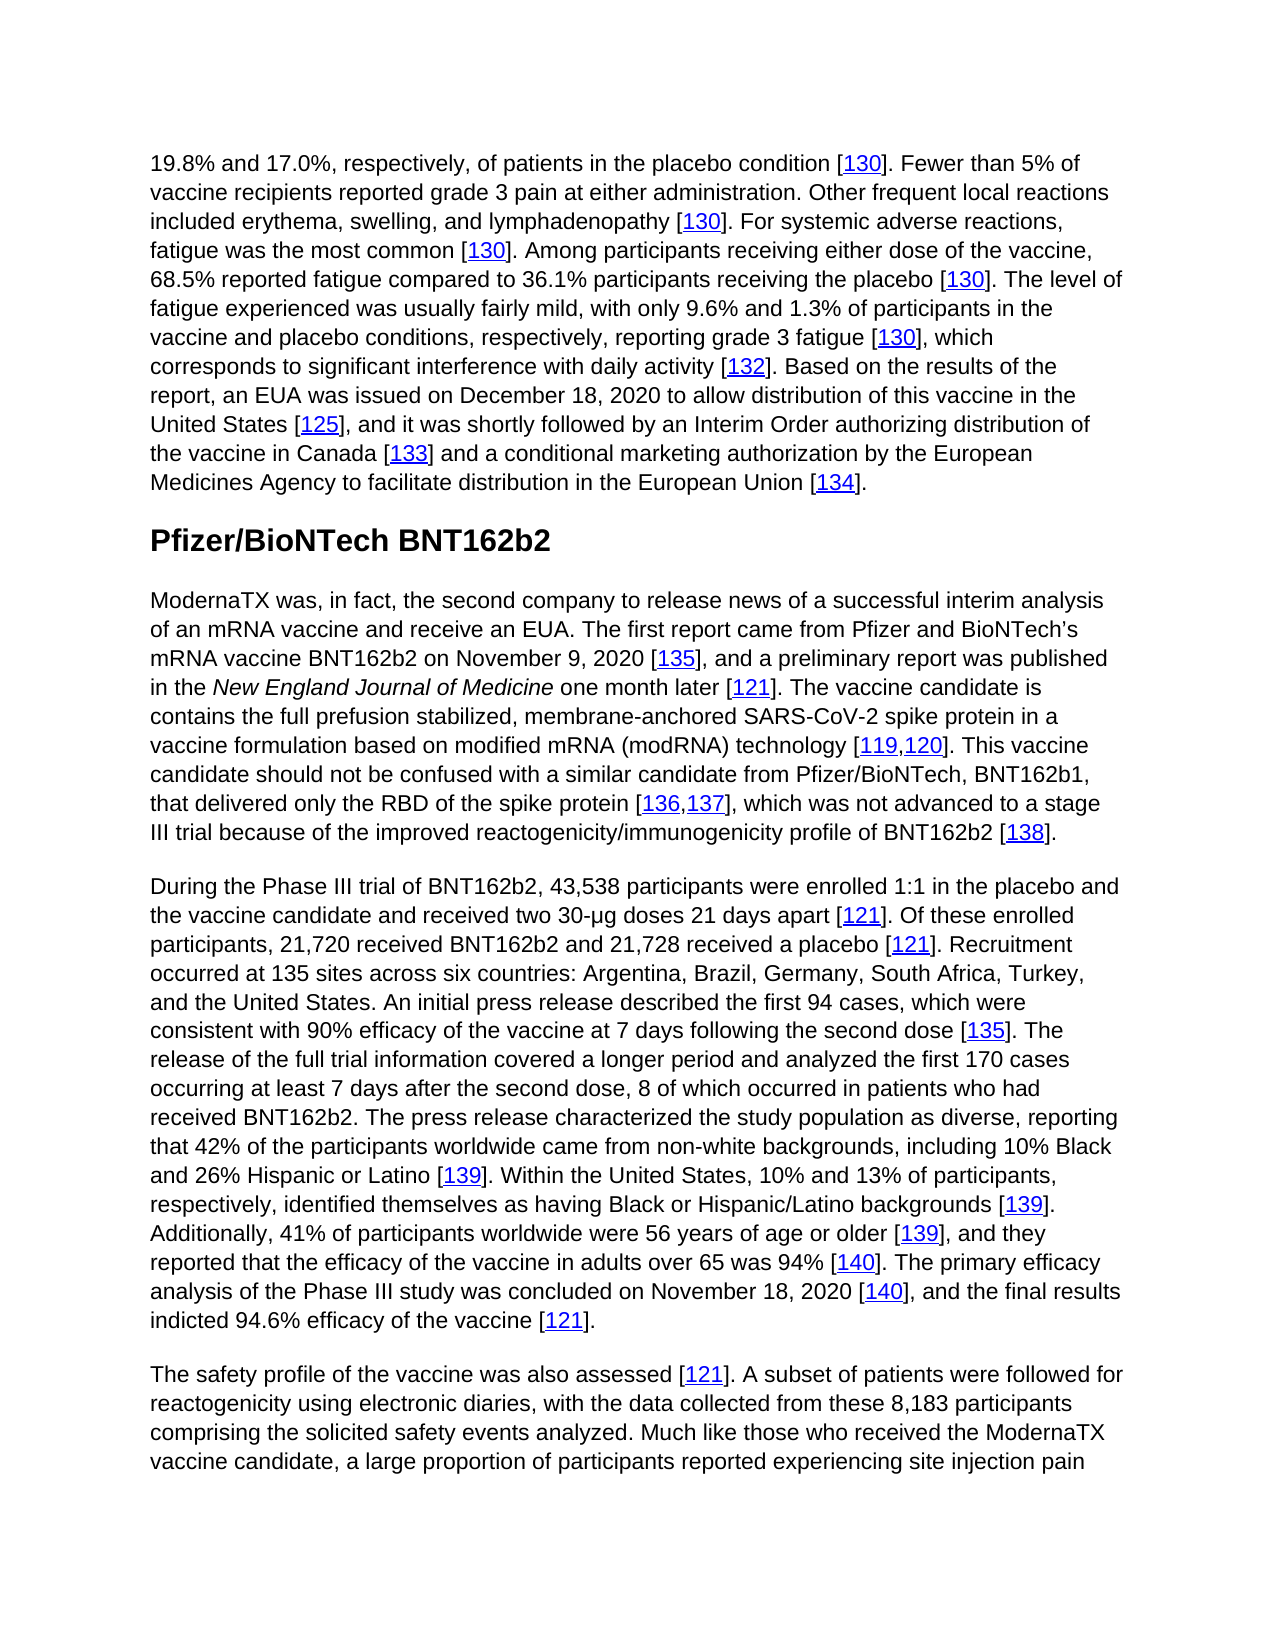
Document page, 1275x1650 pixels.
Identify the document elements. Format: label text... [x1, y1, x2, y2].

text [150, 150, 1125, 495]
subtitle Pfizer/BioNTech BNT162b2 [150, 522, 1125, 558]
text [150, 1361, 1125, 1474]
text During the Phase III trial of BNT162b2, 43,538 participants were enrolled 1:1 in the placebo and the vaccine candidate and received two 30-μg doses 21 days apart [121]. Of these enrolled participants, 21,720 received BNT162b2 and 21,728 received a placebo [121]. Recruitment occurred at 135 sites across six countries: Argentina, Brazil, Germany, South Africa, Turkey, and the United States. An initial press release described the first 94 cases, which were consistent with 90% efficacy of the vaccine at 7 days following the second dose [135]. The release of the full trial information covered a longer period and analyzed the first 170 cases occurring at least 7 days after the second dose, 8 of which occurred in patients who had received BNT162b2. The press release characterized the study population as diverse, reporting that 42% of the participants worldwide came from non-white backgrounds, including 10% Black and 26% Hispanic or Latino [139]. Within the United States, 10% and 13% of participants, respectively, identified themselves as having Black or Hispanic/Latino backgrounds [139]. Additionally, 41% of participants worldwide were 56 years of age or older [139], and they reported that the efficacy of the vaccine in adults over 65 was 94% [140]. The primary efficacy analysis of the Phase III study was concluded on November 18, 2020 [140], and the final results indicted 94.6% efficacy of the vaccine [121]. [150, 873, 1125, 1333]
text ModernaTX was, in fact, the second company to release news of a successful interim analysis of an mRNA vaccine and receive an EUA. The first report came from Pfizer and BioNTech’s mRNA vaccine BNT162b2 on November 9, 2020 [135], and a preliminary report was published in the New England Journal of Medicine one month later [121]. The vaccine candidate is contains the full prefusion stabilized, membrane-anchored SARS-CoV-2 spike protein in a vaccine formulation based on modified mRNA (modRNA) technology [119,120]. This vaccine candidate should not be confused with a similar candidate from Pfizer/BioNTech, BNT162b1, that delivered only the RBD of the spike protein [136,137], which was not advanced to a stage III trial because of the improved reactogenicity/immunogenicity profile of BNT162b2 [138]. [150, 587, 1125, 845]
